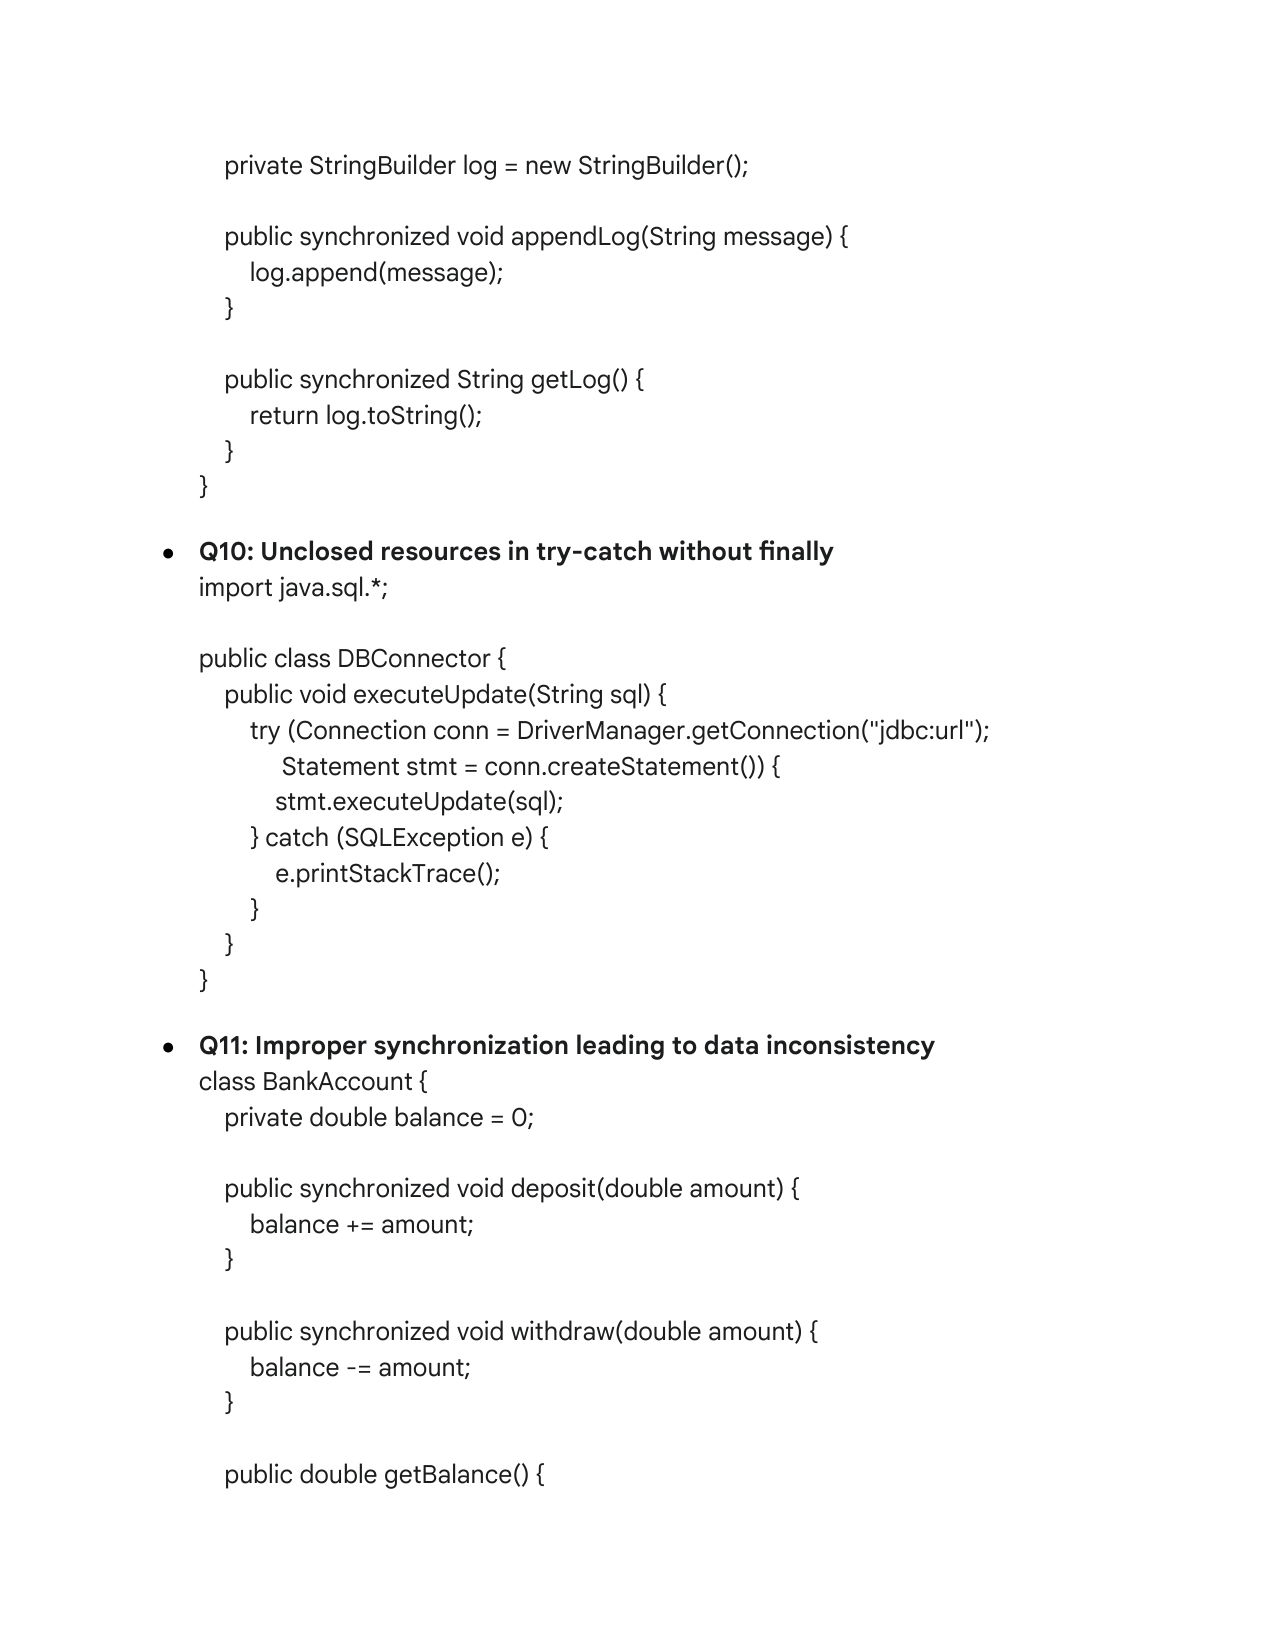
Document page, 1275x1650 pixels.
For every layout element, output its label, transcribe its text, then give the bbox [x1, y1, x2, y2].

list Q10: Unclosed resources in try-catch without finally import java.sql.*; public class DBConnector { public void executeUpdate(String sql) { try (Connection conn = DriverManager.getConnection("jdbc:url"); Statement stmt = conn.createStatement()) { stmt.executeUpdate(sql); } catch (SQLException e) { e.printStackTrace(); } } } [161, 537, 1125, 1027]
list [161, 150, 1125, 533]
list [161, 1030, 1125, 1490]
